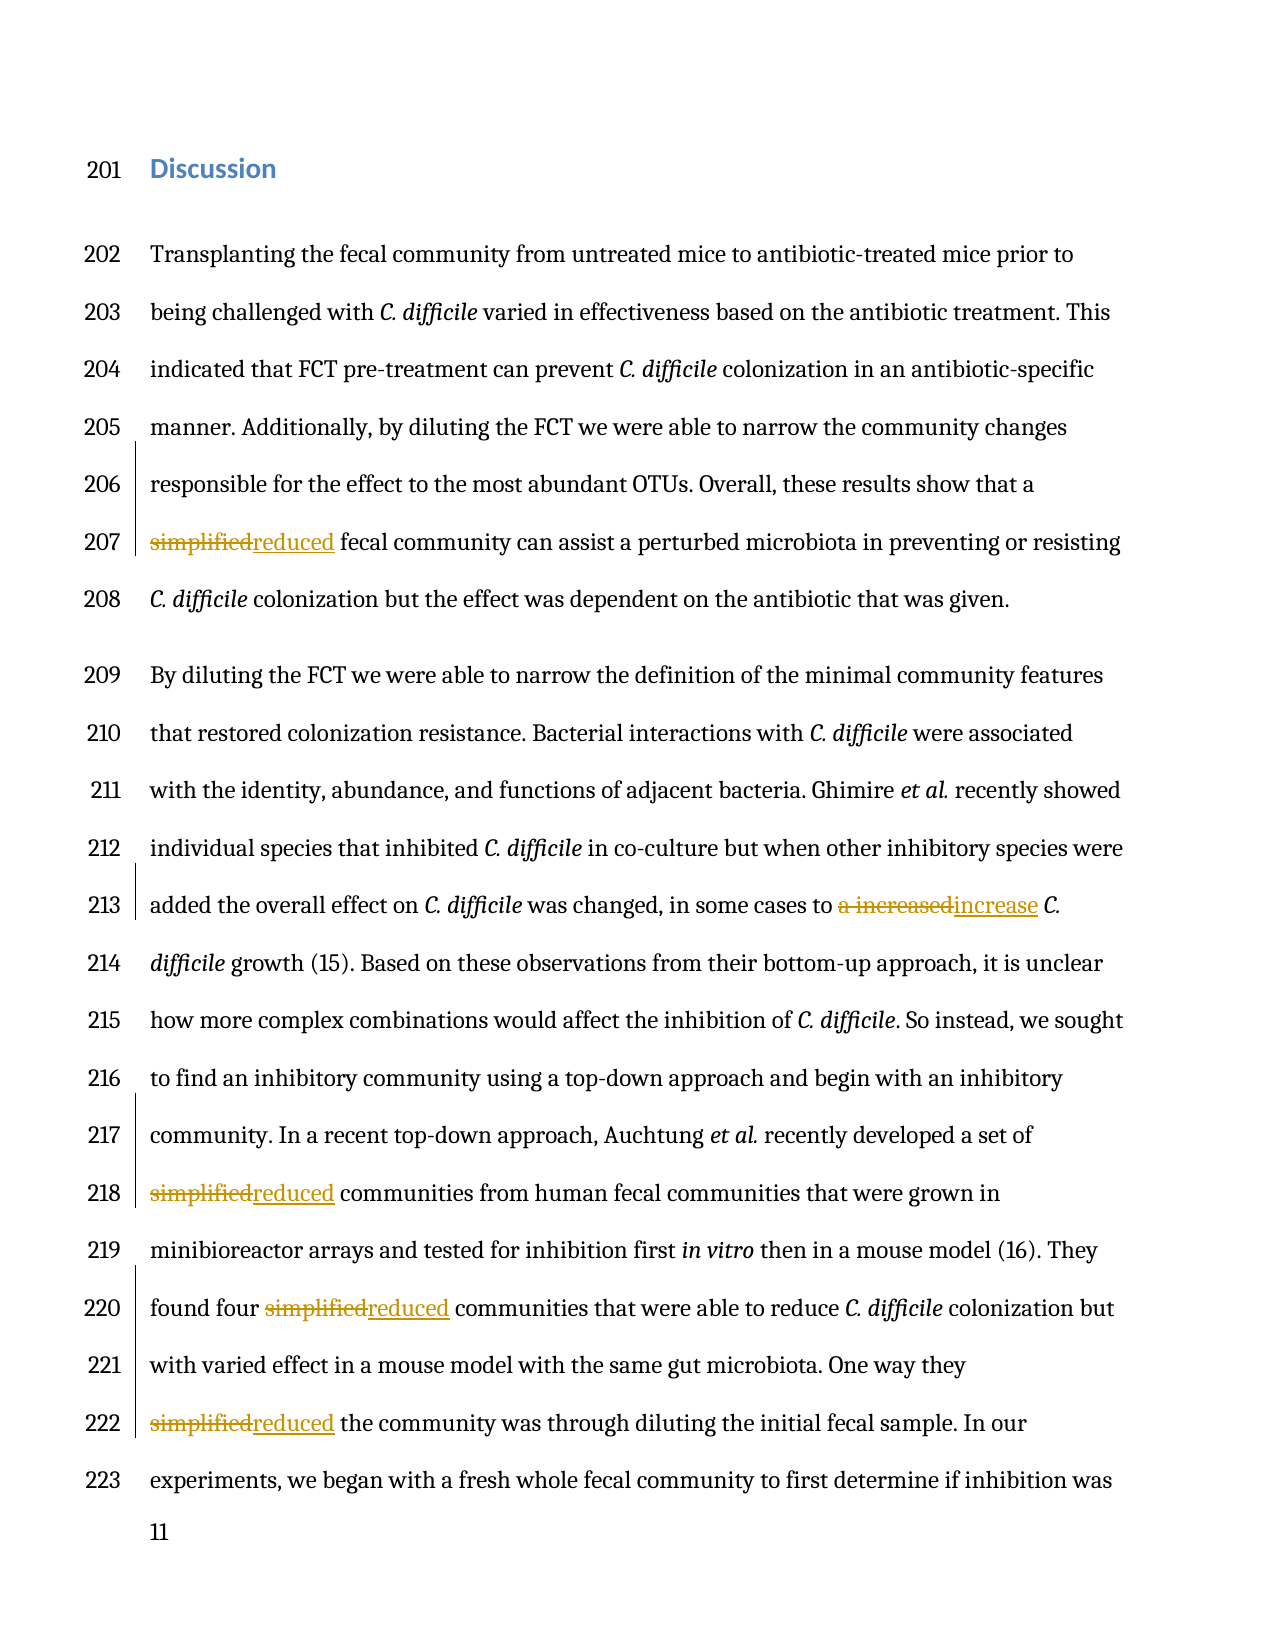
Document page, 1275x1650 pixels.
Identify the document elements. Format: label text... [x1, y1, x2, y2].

text Transplanting the fecal community from untreated mice to antibiotic-treated mice prior to being challenged with C. difficile varied in effectiveness based on the antibiotic treatment. This indicated that FCT pre-treatment can prevent C. difficile colonization in an antibiotic-specific manner. Additionally, by diluting the FCT we were able to narrow the community changes responsible for the effect to the most abundant OTUs. Overall, these results show that a fecal community can assist a perturbed microbiota in preventing or resisting C. difficile colonization but the effect was dependent on the antibiotic that was given. [150, 240, 1125, 614]
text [150, 661, 1125, 1495]
subtitle Discussion [150, 150, 1125, 186]
